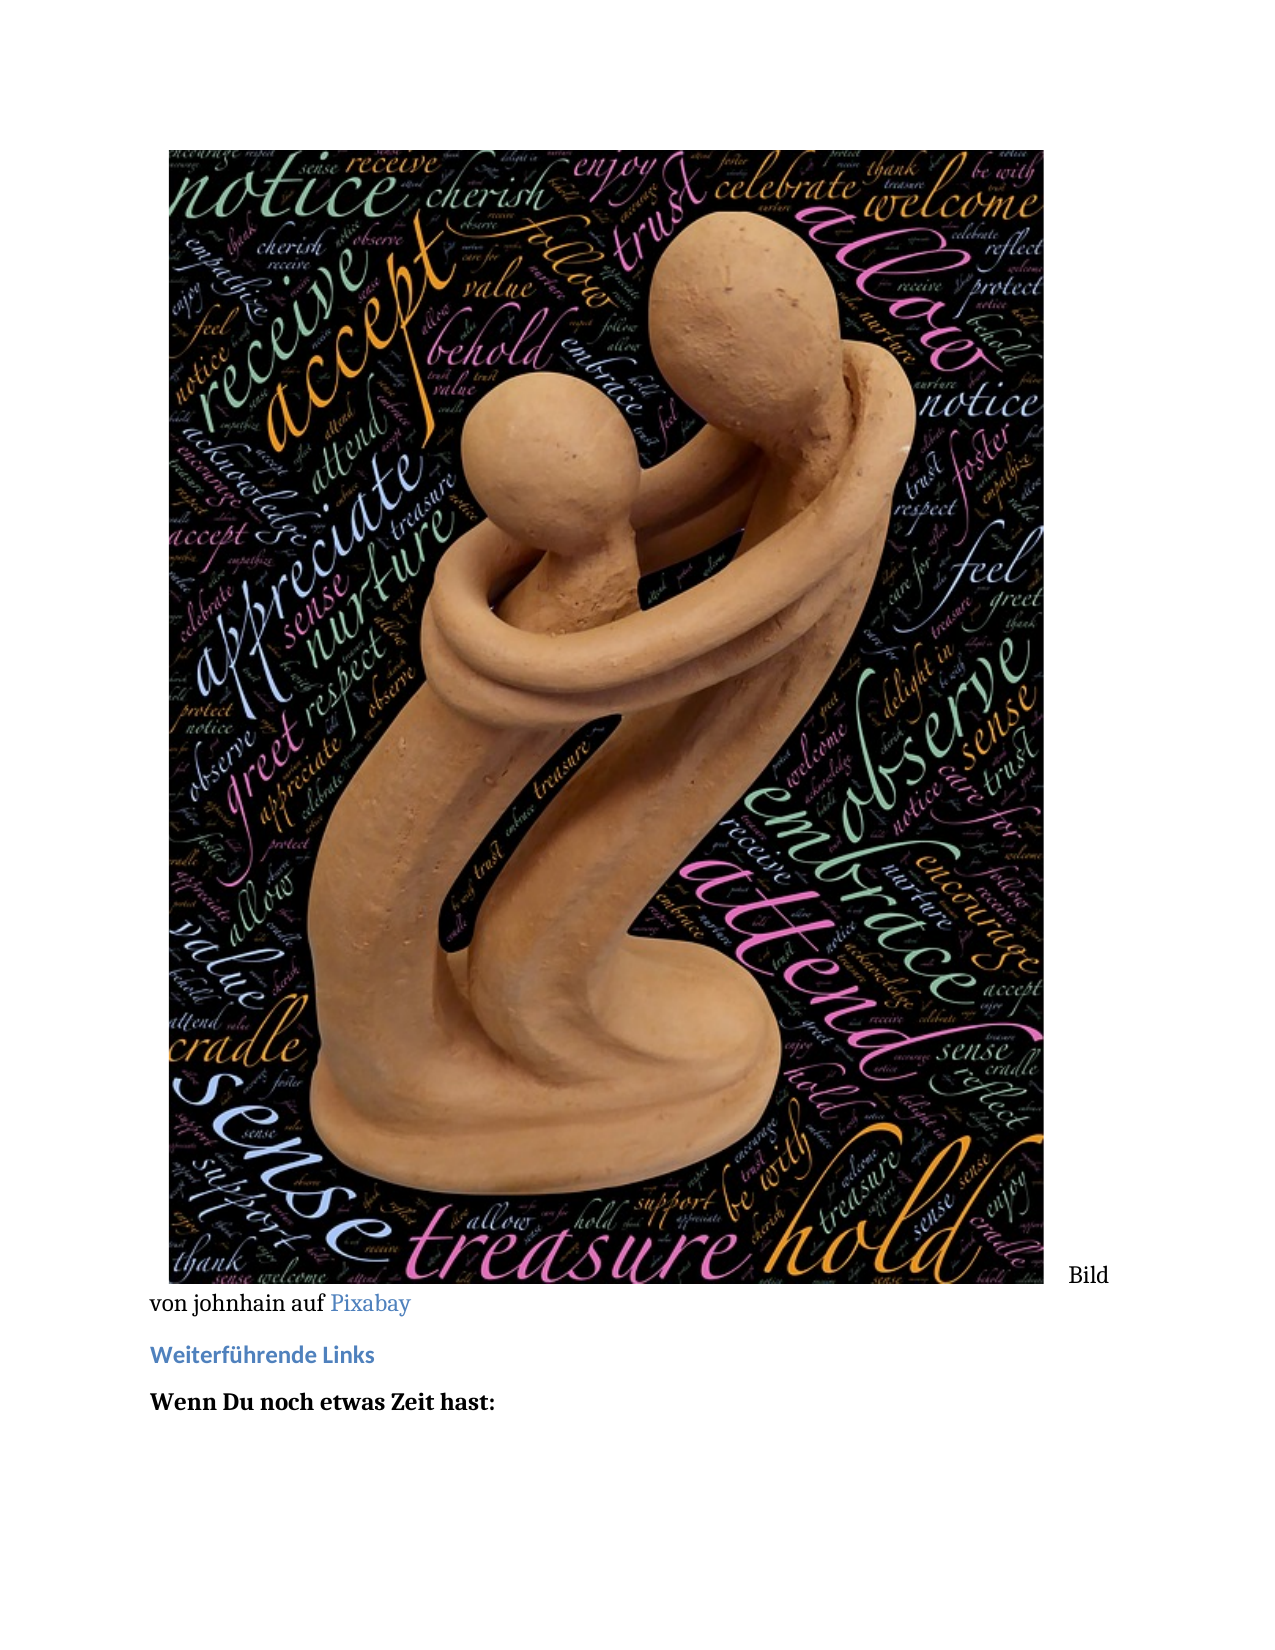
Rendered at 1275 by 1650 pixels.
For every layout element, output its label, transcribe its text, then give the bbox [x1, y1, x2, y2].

picture [168, 150, 1044, 1284]
subtitle Weiterführende Links [150, 1339, 1125, 1369]
text Wenn Du noch etwas Zeit hast: [150, 1388, 1125, 1417]
